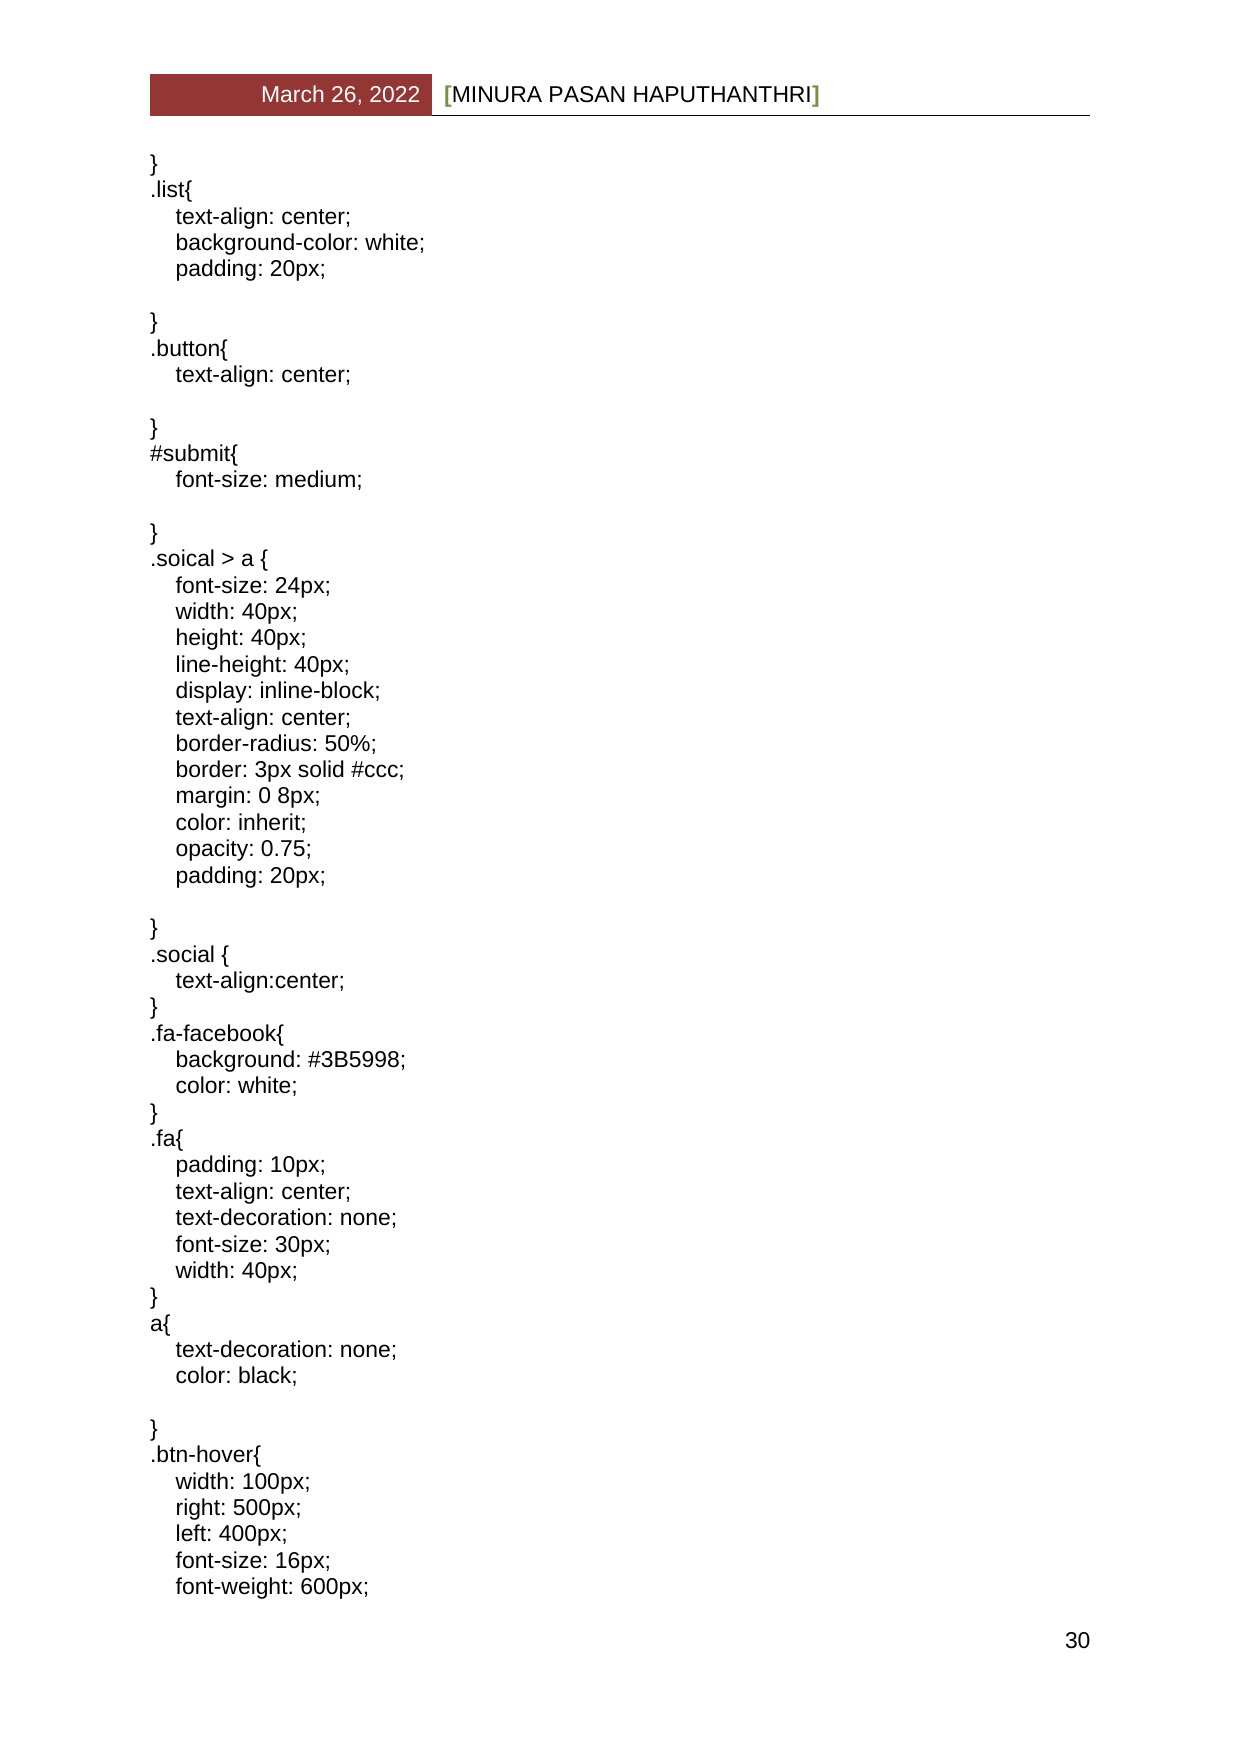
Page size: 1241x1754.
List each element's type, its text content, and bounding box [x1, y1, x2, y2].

text text-align: center; [150, 1178, 1090, 1204]
text color: black; [150, 1362, 1090, 1389]
text } [150, 1415, 1090, 1441]
text text-decoration: none; [150, 1336, 1090, 1362]
text } [150, 914, 1090, 941]
text } [150, 993, 1090, 1020]
text font-size: 30px; [150, 1231, 1090, 1257]
text text-decoration: none; [150, 1204, 1090, 1231]
text .social { [150, 941, 1090, 967]
text text-align: center; [150, 203, 1090, 229]
text border-radius: 50%; [150, 730, 1090, 756]
text display: inline-block; [150, 677, 1090, 703]
text opacity: 0.75; [150, 835, 1090, 862]
text border: 3px solid #ccc; [150, 756, 1090, 782]
text font-size: medium; [150, 466, 1090, 493]
text text-align: center; [150, 703, 1090, 730]
text left: 400px; [150, 1520, 1090, 1547]
text padding: 20px; [150, 862, 1090, 888]
text padding: 20px; [150, 255, 1090, 282]
text } [150, 413, 1090, 440]
text margin: 0 8px; [150, 782, 1090, 809]
text .fa{ [150, 1125, 1090, 1151]
text background: #3B5998; [150, 1046, 1090, 1072]
text .list{ [150, 176, 1090, 203]
text .button{ [150, 334, 1090, 361]
text color: inherit; [150, 809, 1090, 835]
text color: white; [150, 1072, 1090, 1099]
text } [150, 1283, 1090, 1309]
text width: 40px; [150, 1257, 1090, 1283]
text } [150, 308, 1090, 334]
text font-size: 24px; [150, 572, 1090, 598]
text a{ [150, 1309, 1090, 1336]
text } [150, 1099, 1090, 1125]
text right: 500px; [150, 1494, 1090, 1520]
text .fa-facebook{ [150, 1020, 1090, 1046]
text font-size: 16px; [150, 1547, 1090, 1573]
text #submit{ [150, 440, 1090, 466]
text text-align:center; [150, 967, 1090, 993]
text padding: 10px; [150, 1151, 1090, 1178]
text font-weight: 600px; [150, 1573, 1090, 1599]
text .btn-hover{ [150, 1441, 1090, 1468]
text } [150, 150, 1090, 176]
text height: 40px; [150, 624, 1090, 651]
text line-height: 40px; [150, 651, 1090, 677]
text .soical > a { [150, 545, 1090, 572]
text width: 100px; [150, 1468, 1090, 1494]
text } [150, 519, 1090, 545]
text width: 40px; [150, 598, 1090, 624]
text text-align: center; [150, 361, 1090, 387]
text background-color: white; [150, 229, 1090, 255]
